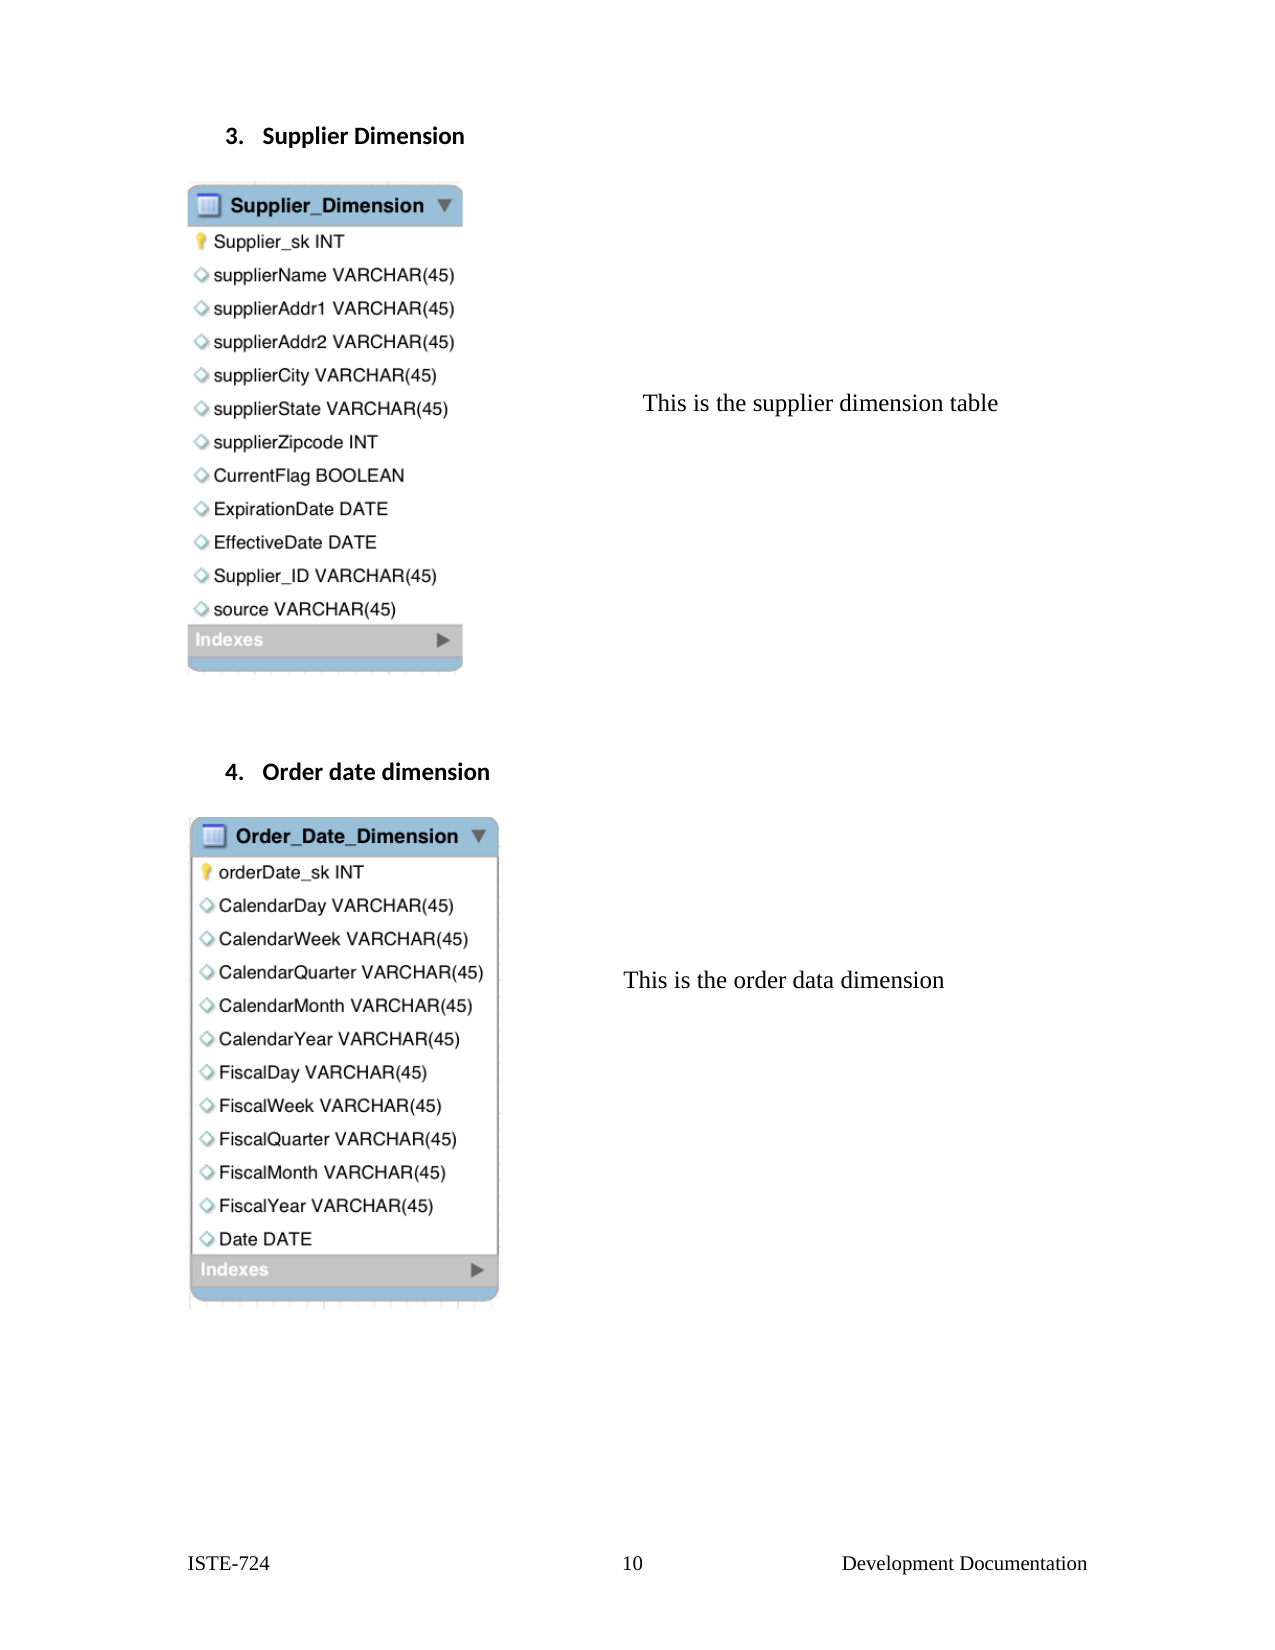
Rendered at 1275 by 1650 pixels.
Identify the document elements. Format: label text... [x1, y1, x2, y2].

list Order date dimension [225, 756, 1087, 787]
picture [187, 817, 503, 1309]
list Supplier Dimension [225, 120, 1087, 151]
picture [187, 181, 463, 675]
